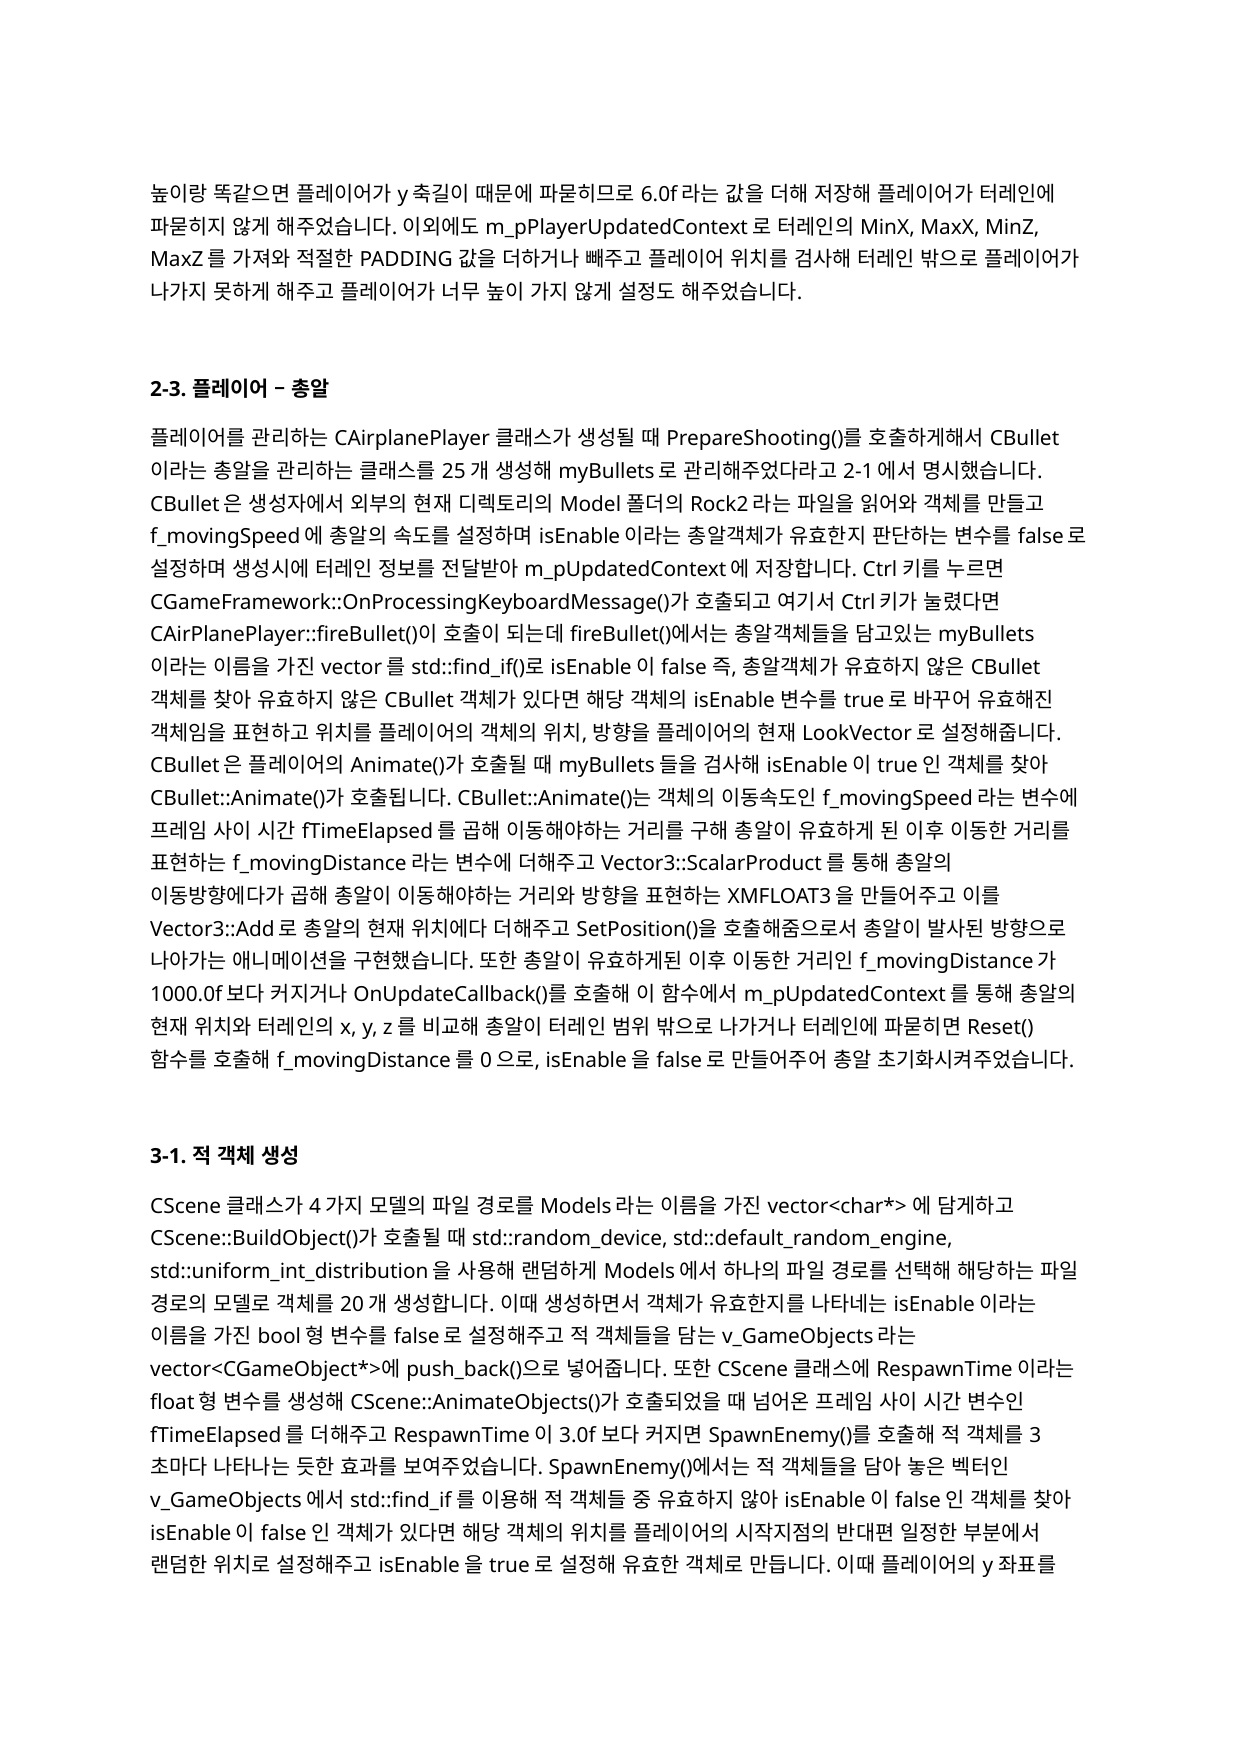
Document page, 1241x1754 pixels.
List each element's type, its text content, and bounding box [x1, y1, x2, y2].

text 플레이어를 관리하는 CAirplanePlayer 클래스가 생성될 때 PrepareShooting()를 호출하게해서 CBullet이라는 총알을 관리하는 클래스를 25개 생성해 myBullets로 관리해주었다라고 2-1에서 명시했습니다. CBullet은 생성자에서 외부의 현재 디렉토리의 Model 폴더의 Rock2라는 파일을 읽어와 객체를 만들고 f_movingSpeed에 총알의 속도를 설정하며 isEnable이라는 총알객체가 유효한지 판단하는 변수를 false로 설정하며 생성시에 터레인 정보를 전달받아 m_pUpdatedContext에 저장합니다. Ctrl 키를 누르면 CGameFramework::OnProcessingKeyboardMessage()가 호출되고 여기서 Ctrl키가 눌렸다면 CAirPlanePlayer::fireBullet()이 호출이 되는데 fireBullet()에서는 총알객체들을 담고있는 myBullets이라는 이름을 가진 vector를 std::find_if()로 isEnable이 false 즉, 총알객체가 유효하지 않은 CBullet 객체를 찾아 유효하지 않은 CBullet 객체가 있다면 해당 객체의 isEnable 변수를 true로 바꾸어 유효해진 객체임을 표현하고 위치를 플레이어의 객체의 위치, 방향을 플레이어의 현재 LookVector로 설정해줍니다. CBullet은 플레이어의 Animate()가 호출될 때 myBullets들을 검사해 isEnable이 true인 객체를 찾아 CBullet::Animate()가 호출됩니다. CBullet::Animate()는 객체의 이동속도인 f_movingSpeed라는 변수에 프레임 사이 시간 fTimeElapsed를 곱해 이동해야하는 거리를 구해 총알이 유효하게 된 이후 이동한 거리를 표현하는 f_movingDistance라는 변수에 더해주고 Vector3::ScalarProduct를 통해 총알의 이동방향에다가 곱해 총알이 이동해야하는 거리와 방향을 표현하는 XMFLOAT3을 만들어주고 이를 Vector3::Add로 총알의 현재 위치에다 더해주고 SetPosition()을 호출해줌으로서 총알이 발사된 방향으로 나아가는 애니메이션을 구현했습니다. 또한 총알이 유효하게된 이후 이동한 거리인 f_movingDistance가 1000.0f보다 커지거나 OnUpdateCallback()를 호출해 이 함수에서 m_pUpdatedContext를 통해 총알의 현재 위치와 터레인의 x, y, z를 비교해 총알이 터레인 범위 밖으로 나가거나 터레인에 파묻히면 Reset()함수를 호출해 f_movingDistance를 0으로, isEnable을 false로 만들어주어 총알 초기화시켜주었습니다. [150, 421, 1090, 1073]
text 2-3. 플레이어 – 총알 [150, 372, 1090, 402]
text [150, 177, 1090, 306]
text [150, 1189, 1090, 1579]
text 3-1. 적 객체 생성 [150, 1139, 1090, 1170]
